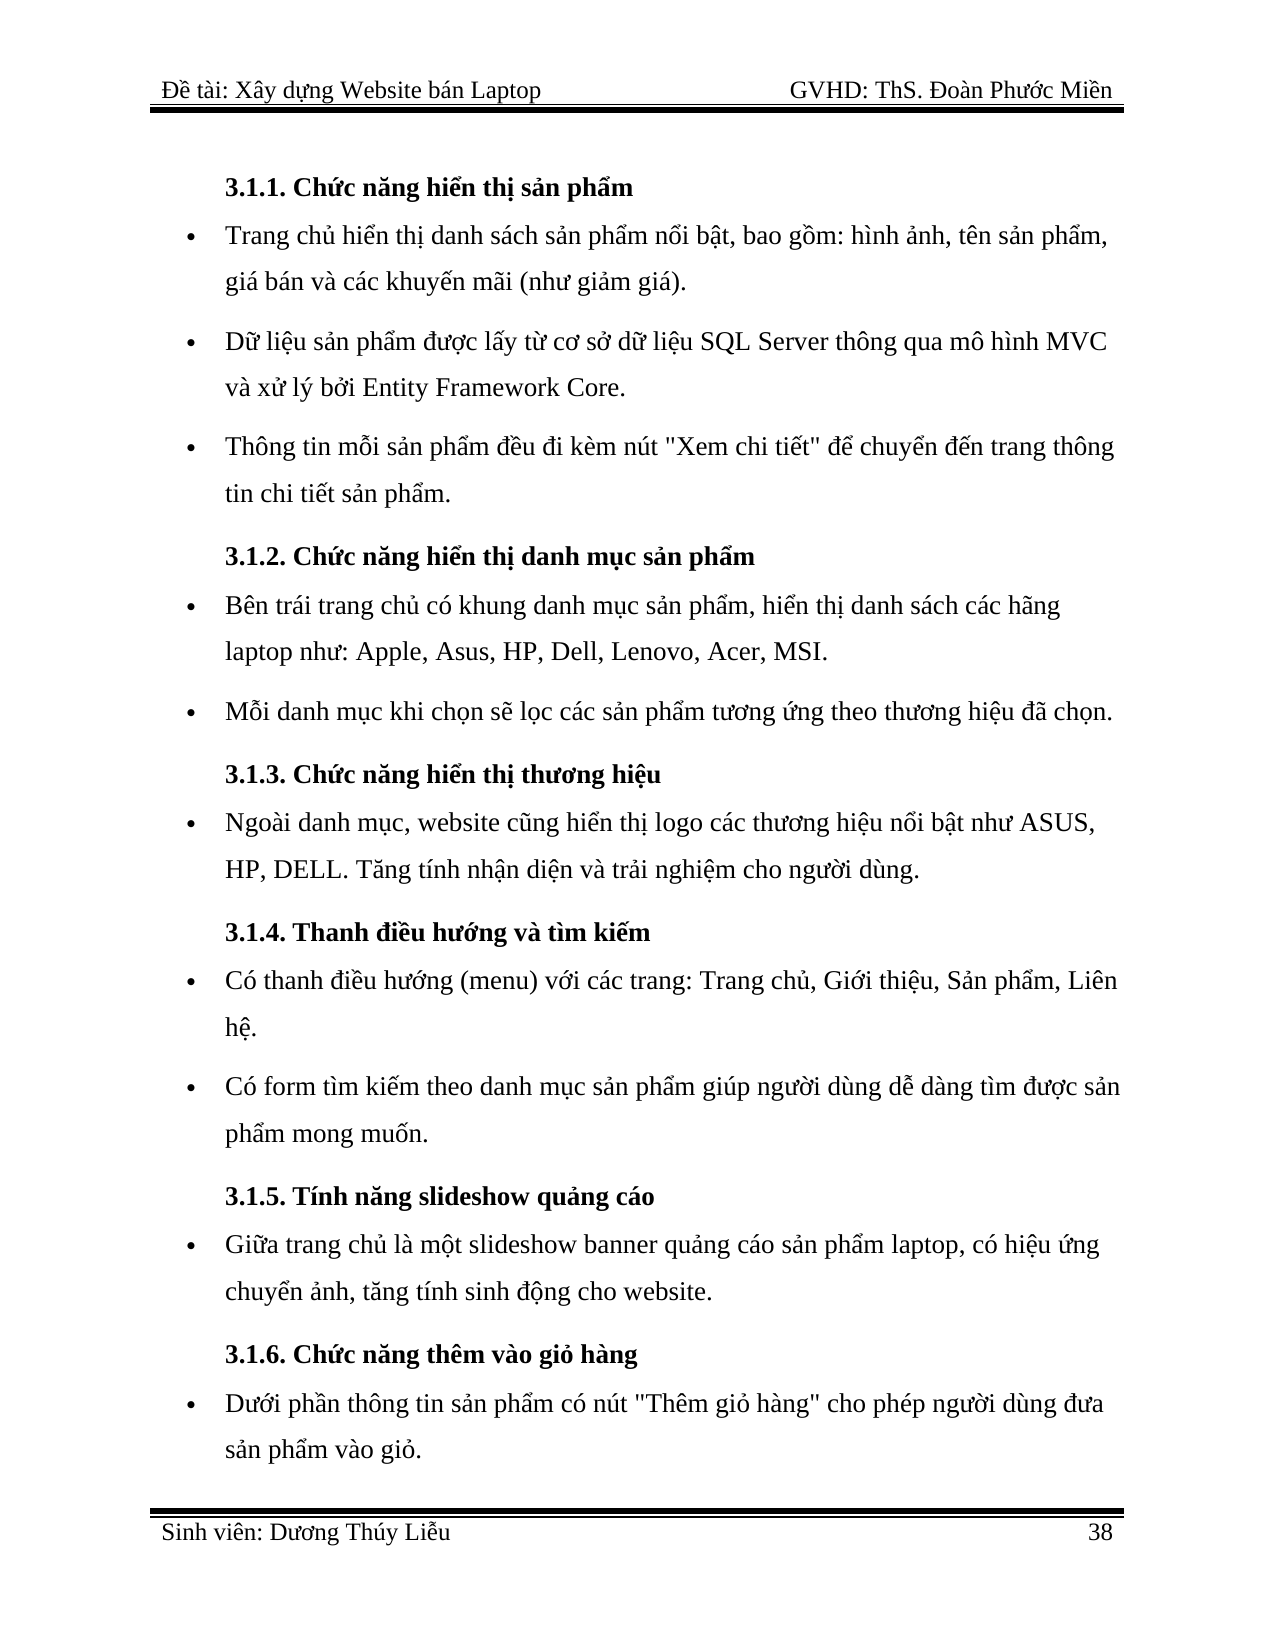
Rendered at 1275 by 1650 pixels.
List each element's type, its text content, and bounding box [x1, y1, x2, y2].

subtitle 3.1.5. Tính năng slideshow quảng cáo [150, 1180, 1125, 1211]
list Mỗi danh mục khi chọn sẽ lọc các sản phẩm tương ứng theo thương hiệu đã chọn. [187, 694, 1125, 726]
list Dữ liệu sản phẩm được lấy từ cơ sở dữ liệu SQL Server thông qua mô hình MVC và xử lý bởi Entity Framework Core. [187, 325, 1125, 402]
list Bên trái trang chủ có khung danh mục sản phẩm, hiển thị danh sách các hãng laptop như: Apple, Asus, HP, Dell, Lenovo, Acer, MSI. [187, 589, 1125, 667]
list Có thanh điều hướng (menu) với các trang: Trang chủ, Giới thiệu, Sản phẩm, Liên hệ. [187, 964, 1125, 1042]
list Ngoài danh mục, website cũng hiển thị logo các thương hiệu nổi bật như ASUS, HP, DELL. Tăng tính nhận diện và trải nghiệm cho người dùng. [187, 806, 1125, 884]
list Thông tin mỗi sản phẩm đều đi kèm nút "Xem chi tiết" để chuyển đến trang thông tin chi tiết sản phẩm. [187, 431, 1125, 508]
subtitle 3.1.2. Chức năng hiển thị danh mục sản phẩm [150, 541, 1125, 572]
subtitle 3.1.4. Thanh điều hướng và tìm kiếm [150, 916, 1125, 947]
subtitle 3.1.3. Chức năng hiển thị thương hiệu [150, 758, 1125, 789]
list Trang chủ hiển thị danh sách sản phẩm nổi bật, bao gồm: hình ảnh, tên sản phẩm, giá bán và các khuyến mãi (như giảm giá). [187, 219, 1125, 297]
subtitle 3.1.1. Chức năng hiển thị sản phẩm [150, 171, 1125, 202]
subtitle 3.1.6. Chức năng thêm vào giỏ hàng [150, 1338, 1125, 1369]
list Có form tìm kiếm theo danh mục sản phẩm giúp người dùng dễ dàng tìm được sản phẩm mong muốn. [187, 1070, 1125, 1148]
list Giữa trang chủ là một slideshow banner quảng cáo sản phẩm laptop, có hiệu ứng chuyển ảnh, tăng tính sinh động cho website. [187, 1228, 1125, 1306]
list Dưới phần thông tin sản phẩm có nút "Thêm giỏ hàng" cho phép người dùng đưa sản phẩm vào giỏ. [187, 1387, 1125, 1464]
